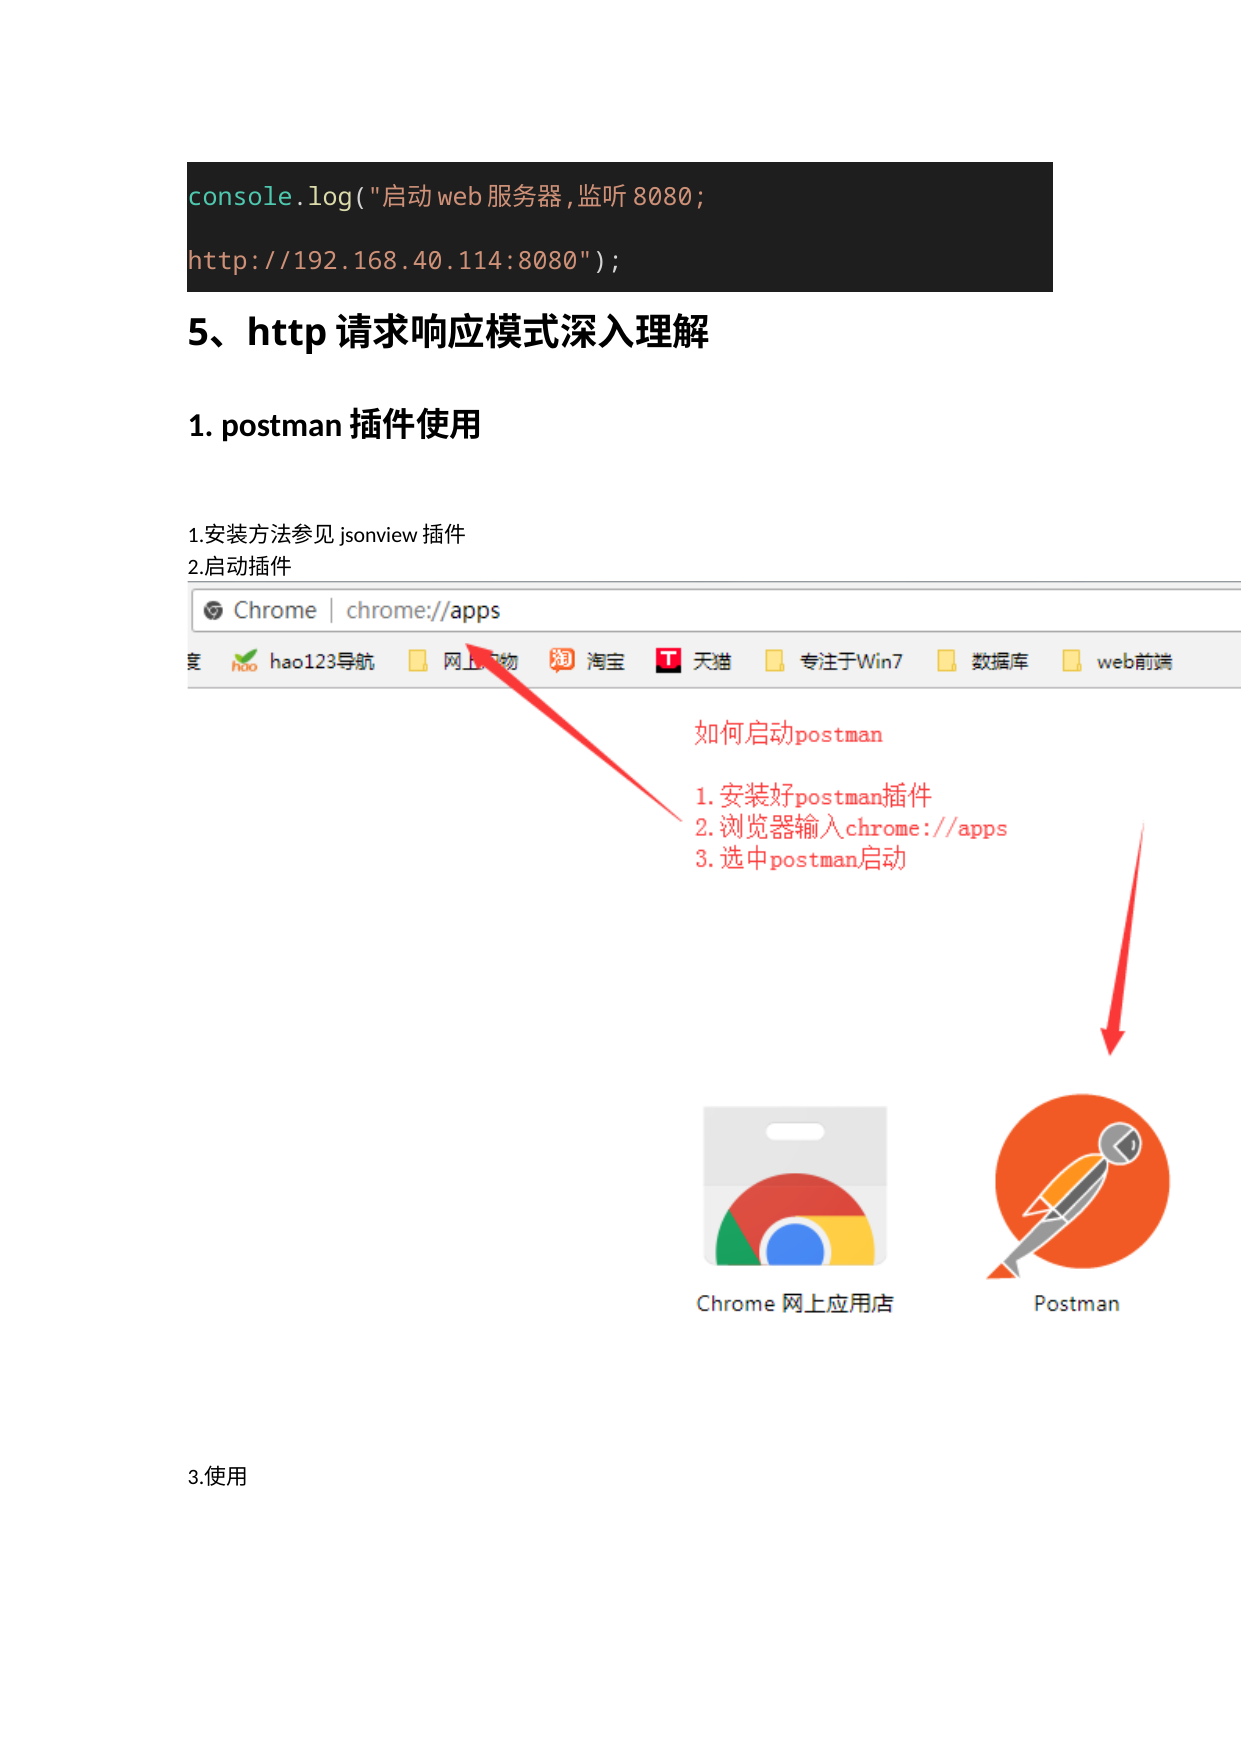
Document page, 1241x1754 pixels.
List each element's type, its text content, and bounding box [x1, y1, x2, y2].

picture [187, 581, 1241, 1441]
text 1.安装方法参见jsonview插件 [187, 516, 1053, 549]
subtitle 5、http请求响应模式深入理解 [187, 297, 1053, 362]
text 2.启动插件 [187, 549, 1053, 581]
text 3.使用 [187, 1459, 1053, 1491]
text console.log("启动web服务器,监听8080; http://192.168.40.114:8080"); [187, 162, 1053, 292]
subtitle 1. postman插件使用 [187, 389, 1053, 454]
